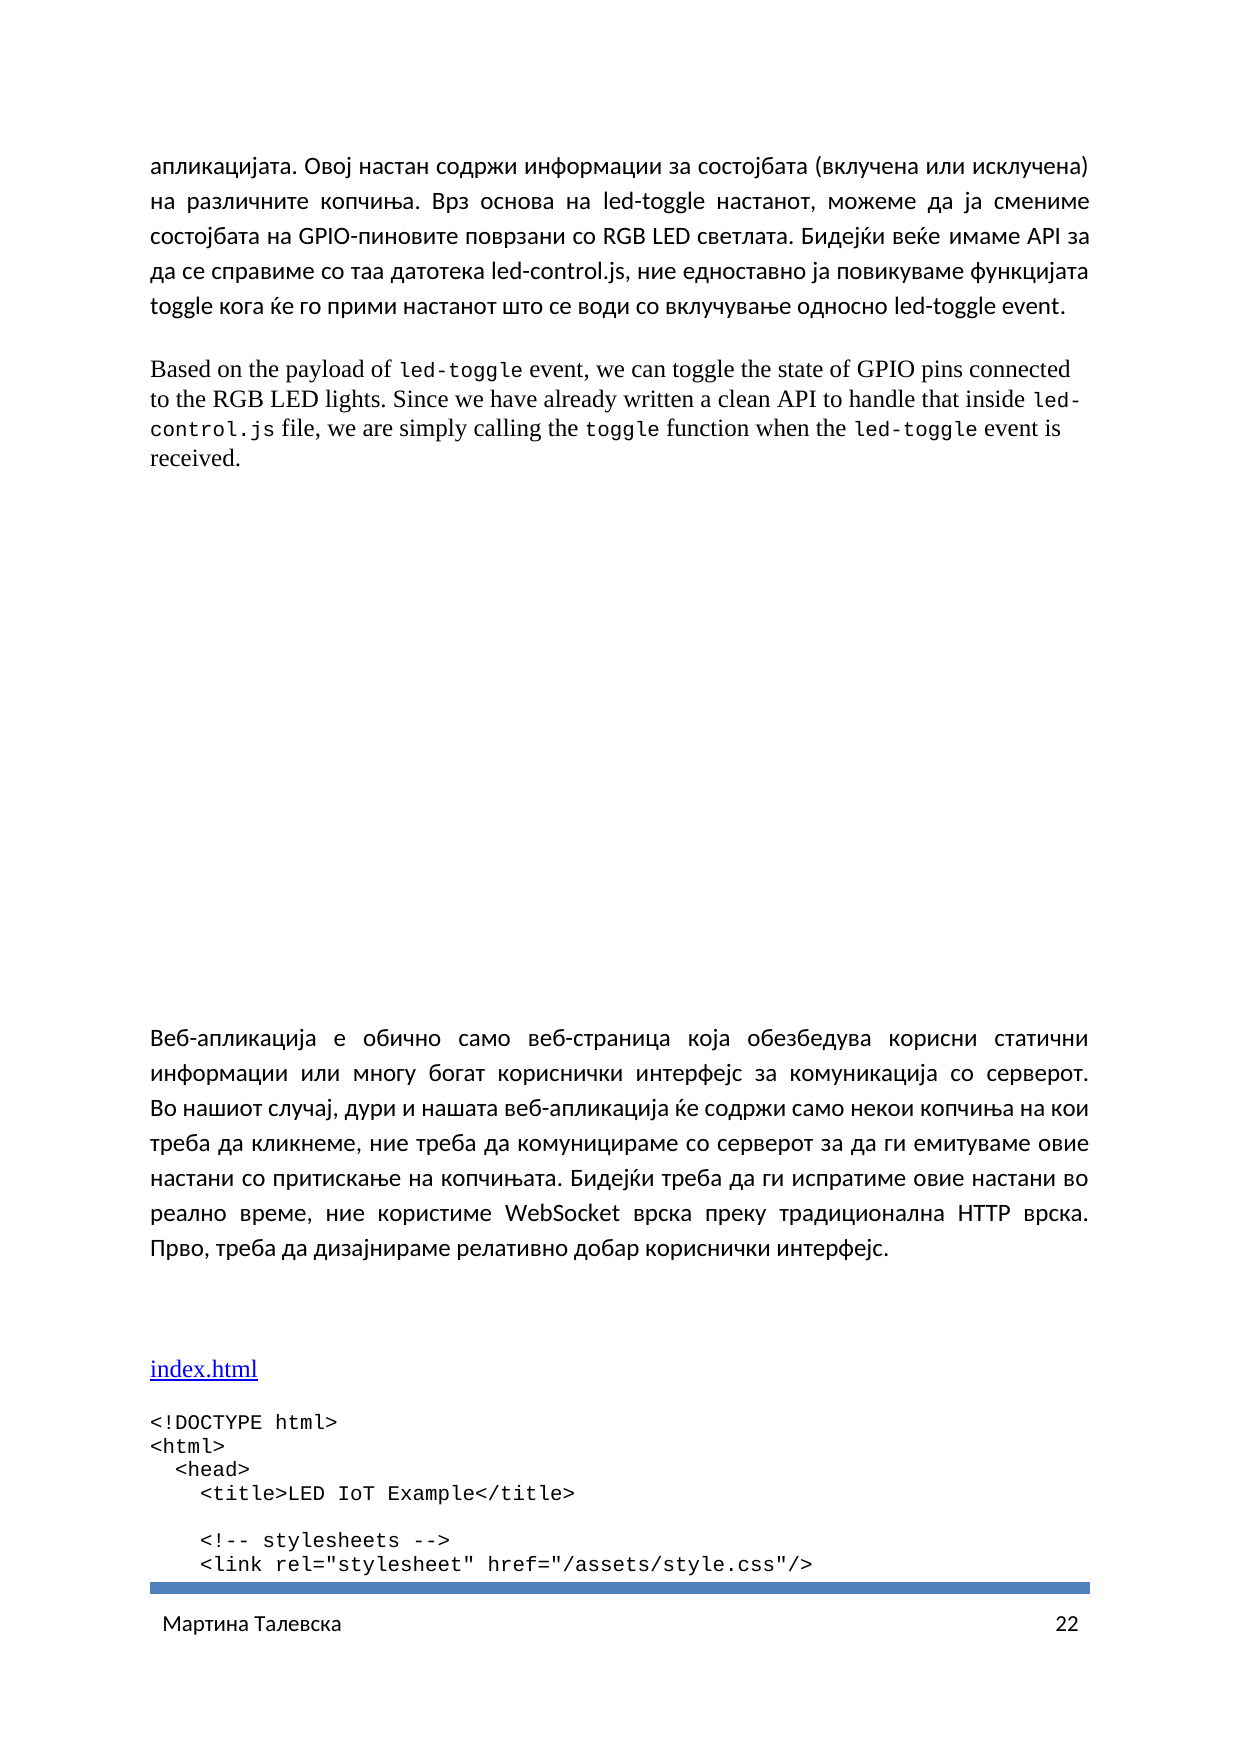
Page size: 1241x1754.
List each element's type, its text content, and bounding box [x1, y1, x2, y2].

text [150, 150, 1090, 321]
text <head> [150, 1459, 1090, 1483]
text <!-- stylesheets --> [150, 1530, 1090, 1554]
text index.html [150, 1354, 1090, 1383]
text Веб-апликација е обично само веб-страница која обезбедува корисни статични информации или многу богат кориснички интерфејс за комуникација со серверот. Во нашиот случај, дури и нашата веб-апликација ќе содржи само некои копчиња на кои треба да кликнеме, ние треба да комуницираме со серверот за да ги емитуваме овие настани со притискање на копчињата. Бидејќи треба да ги испратиме овие настани во реално време, ние користиме WebSocket врска преку традиционална HTTP врска. Прво, треба да дизајнираме релативно добар кориснички интерфејс. [150, 1022, 1090, 1263]
text Based on the payload of led-toggle event, we can toggle the state of GPIO pins connected to the RGB LED lights. Since we have already written a clean API to handle that inside led-control.js file, we are simply calling the toggle function when the led-toggle event is received. [150, 354, 1090, 472]
text <html> [150, 1436, 1090, 1459]
text <title>LED IoT Example</title> [150, 1483, 1090, 1507]
text <link rel="stylesheet" href="/assets/style.css"/> [150, 1554, 1090, 1578]
text <!DOCTYPE html> [150, 1412, 1090, 1436]
